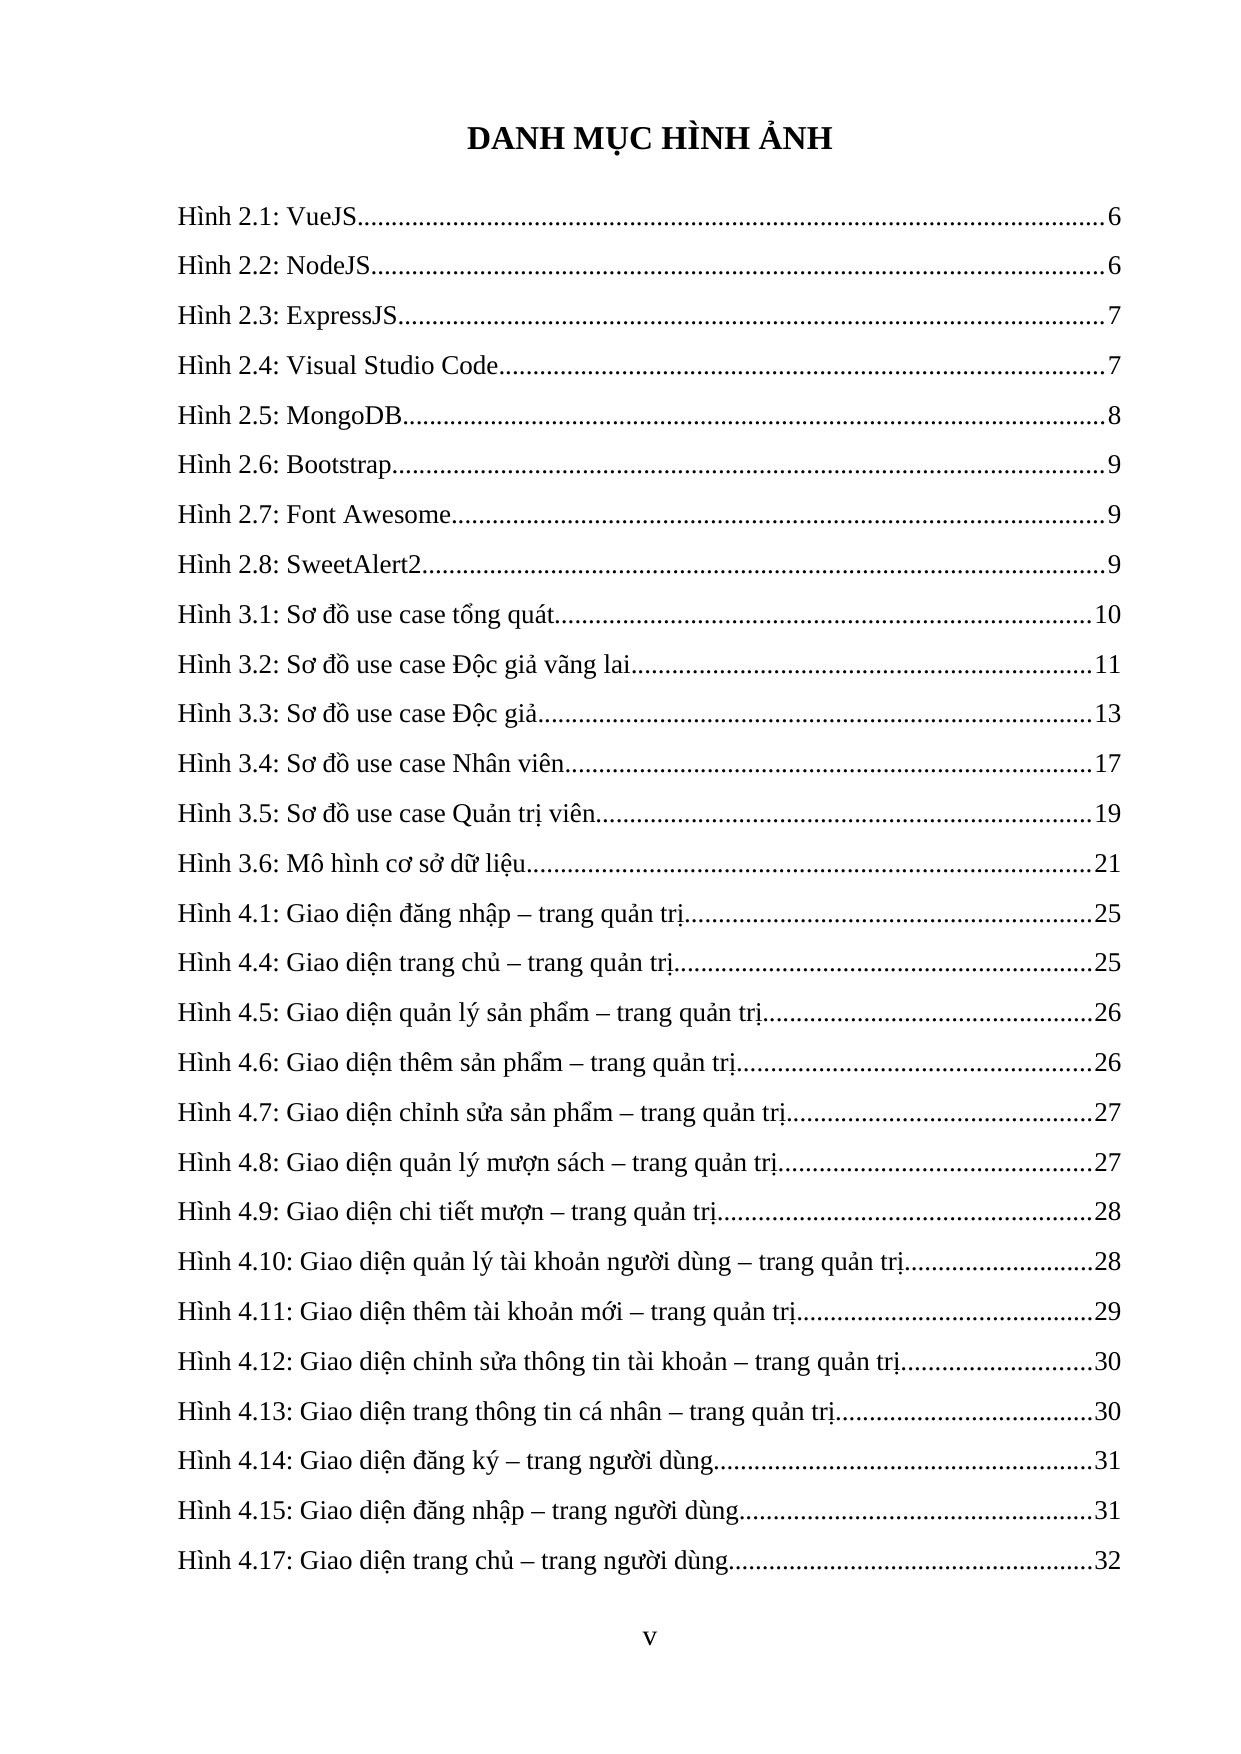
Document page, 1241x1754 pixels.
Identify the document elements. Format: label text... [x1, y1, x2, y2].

text Hình 4.15: Giao diện đăng nhập – trang người dùng 31 [177, 1494, 1122, 1525]
text Hình 4.9: Giao diện chi tiết mượn – trang quản trị 28 [177, 1196, 1122, 1227]
text Hình 4.6: Giao diện thêm sản phẩm – trang quản trị 26 [177, 1046, 1122, 1077]
text Hình 2.5: MongoDB 8 [177, 399, 1122, 430]
text Hình 4.8: Giao diện quản lý mượn sách – trang quản trị 27 [177, 1146, 1122, 1177]
text Hình 4.1: Giao diện đăng nhập – trang quản trị 25 [177, 897, 1122, 928]
text Hình 4.12: Giao diện chỉnh sửa thông tin tài khoản – trang quản trị 30 [177, 1345, 1122, 1376]
text Hình 3.6: Mô hình cơ sở dữ liệu 21 [177, 847, 1122, 878]
text Hình 3.4: Sơ đồ use case Nhân viên 17 [177, 747, 1122, 778]
text Hình 2.3: ExpressJS 7 [177, 299, 1122, 330]
text Hình 3.5: Sơ đồ use case Quản trị viên 19 [177, 797, 1122, 828]
text Hình 4.7: Giao diện chỉnh sửa sản phẩm – trang quản trị 27 [177, 1096, 1122, 1127]
text Hình 2.7: Font Awesome 9 [177, 498, 1122, 529]
text Hình 3.2: Sơ đồ use case Độc giả vãng lai 11 [177, 648, 1122, 679]
text Hình 4.17: Giao diện trang chủ – trang người dùng 32 [177, 1544, 1122, 1575]
text Hình 4.14: Giao diện đăng ký – trang người dùng 31 [177, 1444, 1122, 1476]
text Hình 4.5: Giao diện quản lý sản phẩm – trang quản trị 26 [177, 996, 1122, 1027]
text Hình 4.10: Giao diện quản lý tài khoản người dùng – trang quản trị 28 [177, 1245, 1122, 1276]
text Hình 3.3: Sơ đồ use case Độc giả 13 [177, 698, 1122, 729]
text Hình 2.6: Bootstrap 9 [177, 449, 1122, 480]
text Hình 2.2: NodeJS 6 [177, 249, 1122, 281]
text Hình 4.13: Giao diện trang thông tin cá nhân – trang quản trị 30 [177, 1395, 1122, 1426]
text Hình 3.1: Sơ đồ use case tổng quát 10 [177, 598, 1122, 629]
text DANH MỤC HÌNH ẢNH [177, 118, 1122, 156]
text Hình 2.8: SweetAlert2 9 [177, 548, 1122, 579]
text Hình 2.1: VueJS 6 [177, 200, 1122, 231]
text Hình 2.4: Visual Studio Code 7 [177, 349, 1122, 380]
text Hình 4.4: Giao diện trang chủ – trang quản trị 25 [177, 947, 1122, 978]
text Hình 4.11: Giao diện thêm tài khoản mới – trang quản trị 29 [177, 1295, 1122, 1326]
